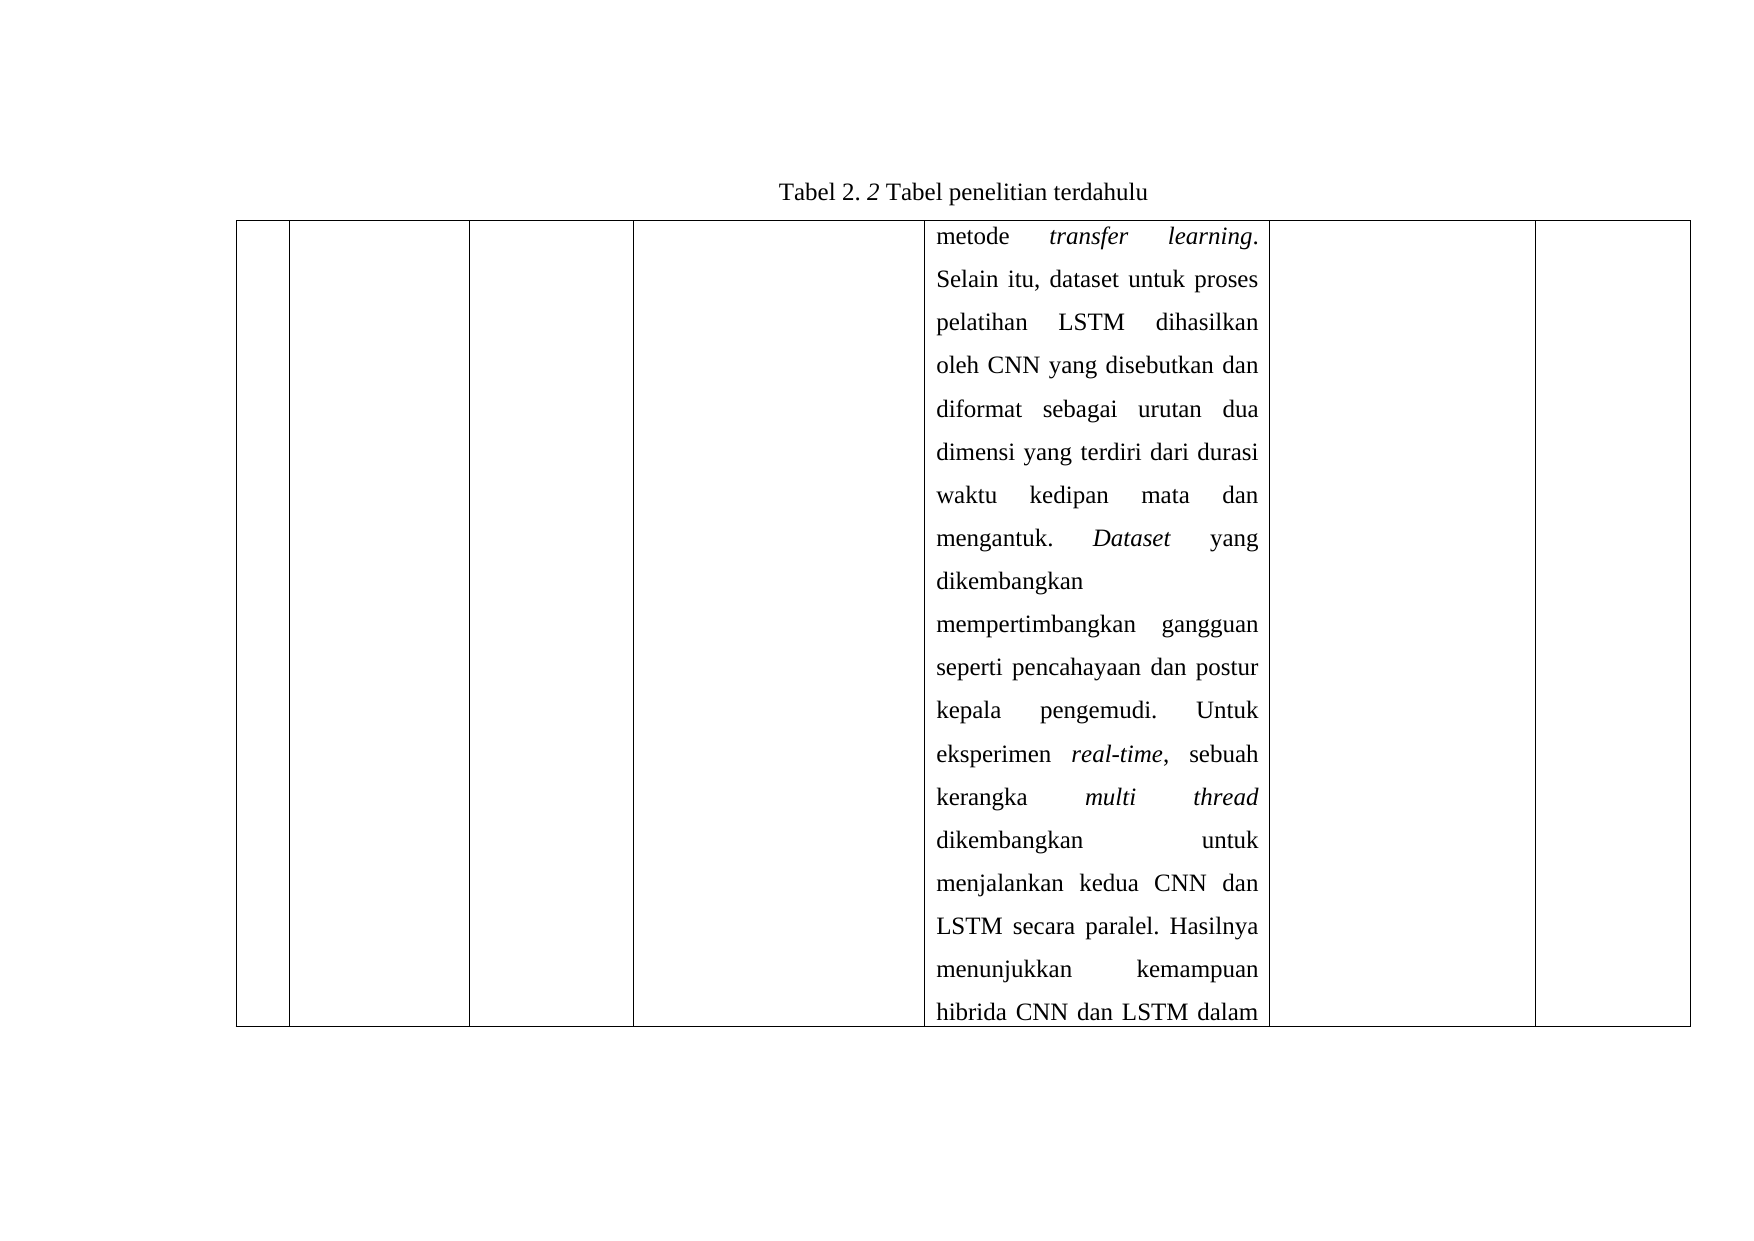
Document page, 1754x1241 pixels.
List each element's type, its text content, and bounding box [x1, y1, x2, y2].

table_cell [290, 221, 469, 1026]
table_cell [925, 221, 1269, 1026]
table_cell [1270, 221, 1535, 1026]
table_cell 2 [237, 221, 289, 1026]
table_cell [634, 221, 924, 1026]
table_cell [1536, 221, 1690, 1026]
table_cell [470, 221, 633, 1026]
table_header Tabel 2. 2 Tabel penelitian terdahulu [236, 177, 1690, 220]
